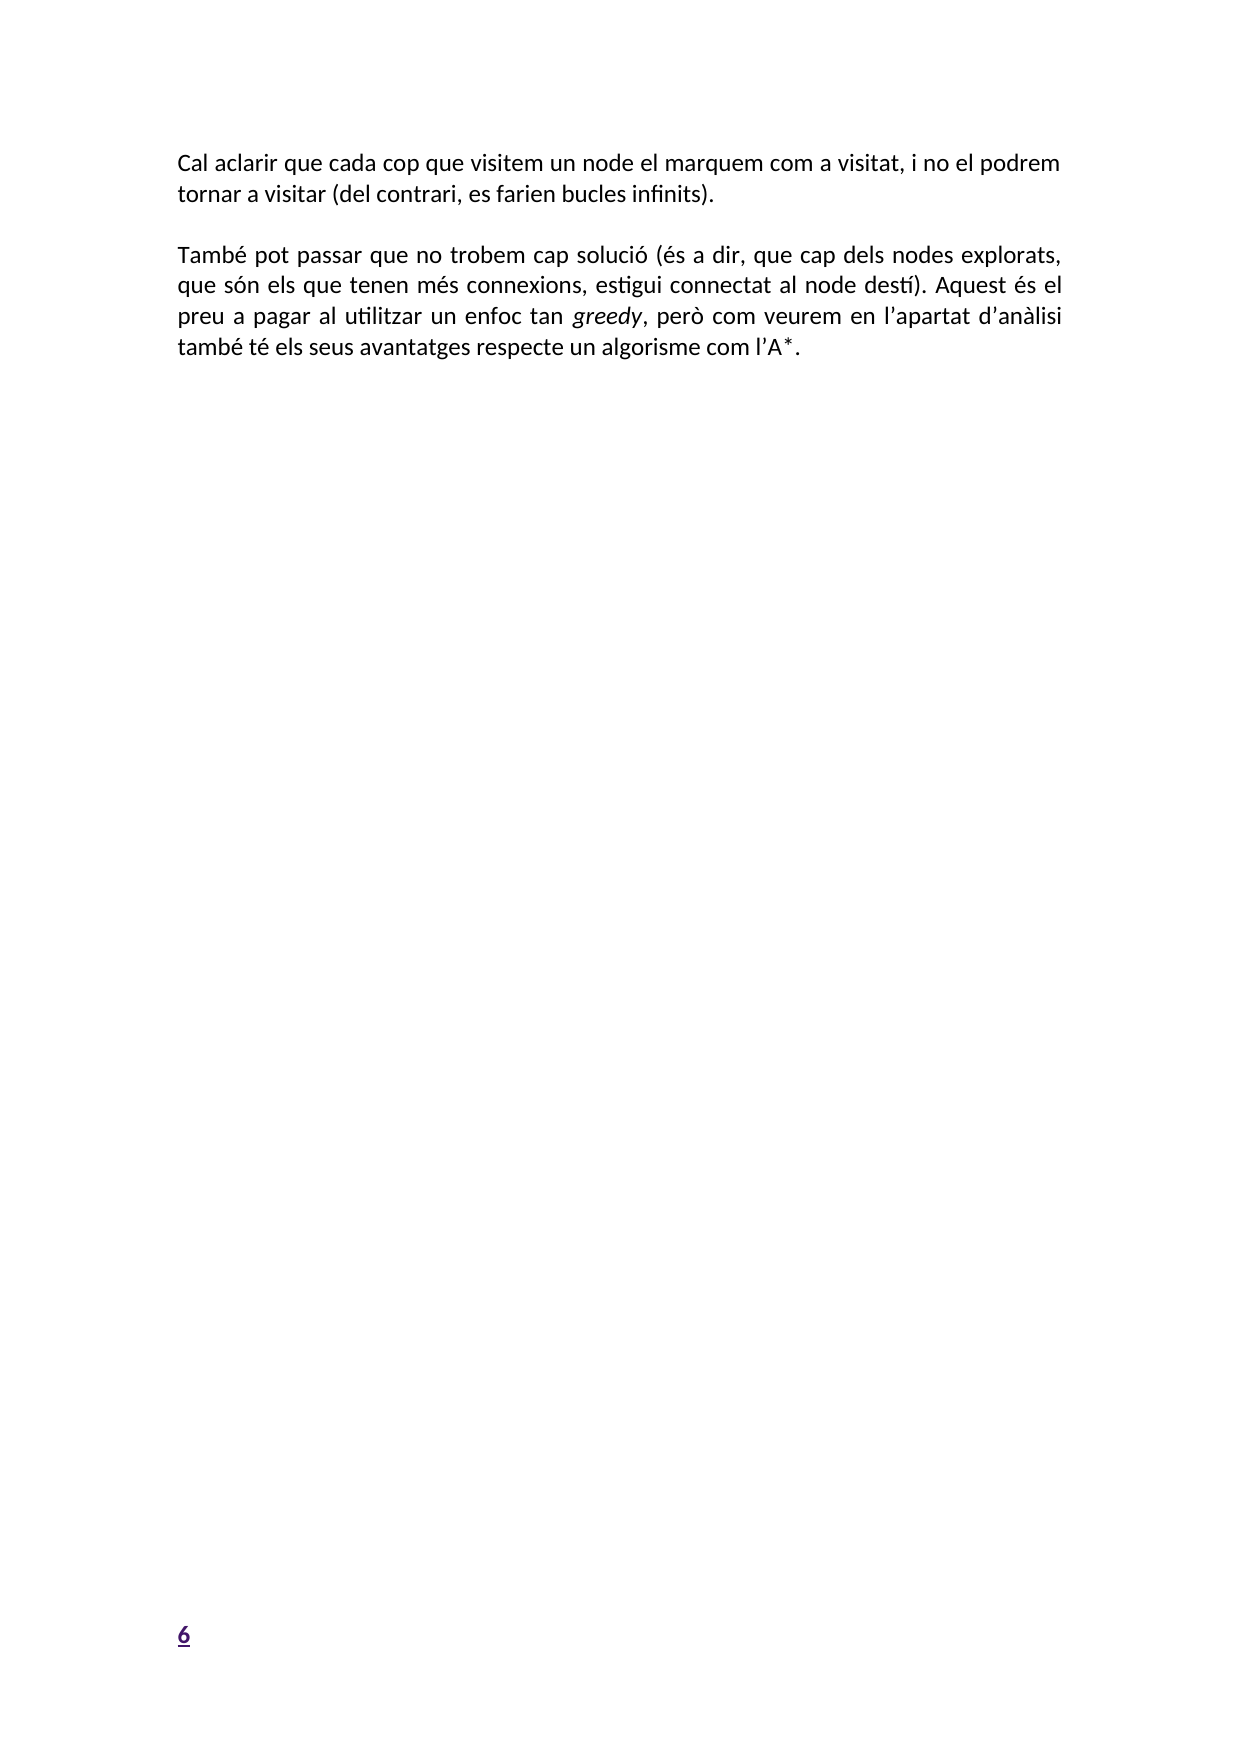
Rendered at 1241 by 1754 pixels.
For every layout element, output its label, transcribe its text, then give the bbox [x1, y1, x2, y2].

text També pot passar que no trobem cap solució (és a dir, que cap dels nodes explorats, que són els que tenen més connexions, estigui connectat al node destí). Aquest és el preu a pagar al utilitzar un enfoc tan greedy, però com veurem en l’apartat d’anàlisi també té els seus avantatges respecte un algorisme com l’A*. [177, 239, 1063, 361]
text Cal aclarir que cada cop que visitem un node el marquem com a visitat, i no el podrem tornar a visitar (del contrari, es farien bucles infinits). [177, 148, 1063, 209]
